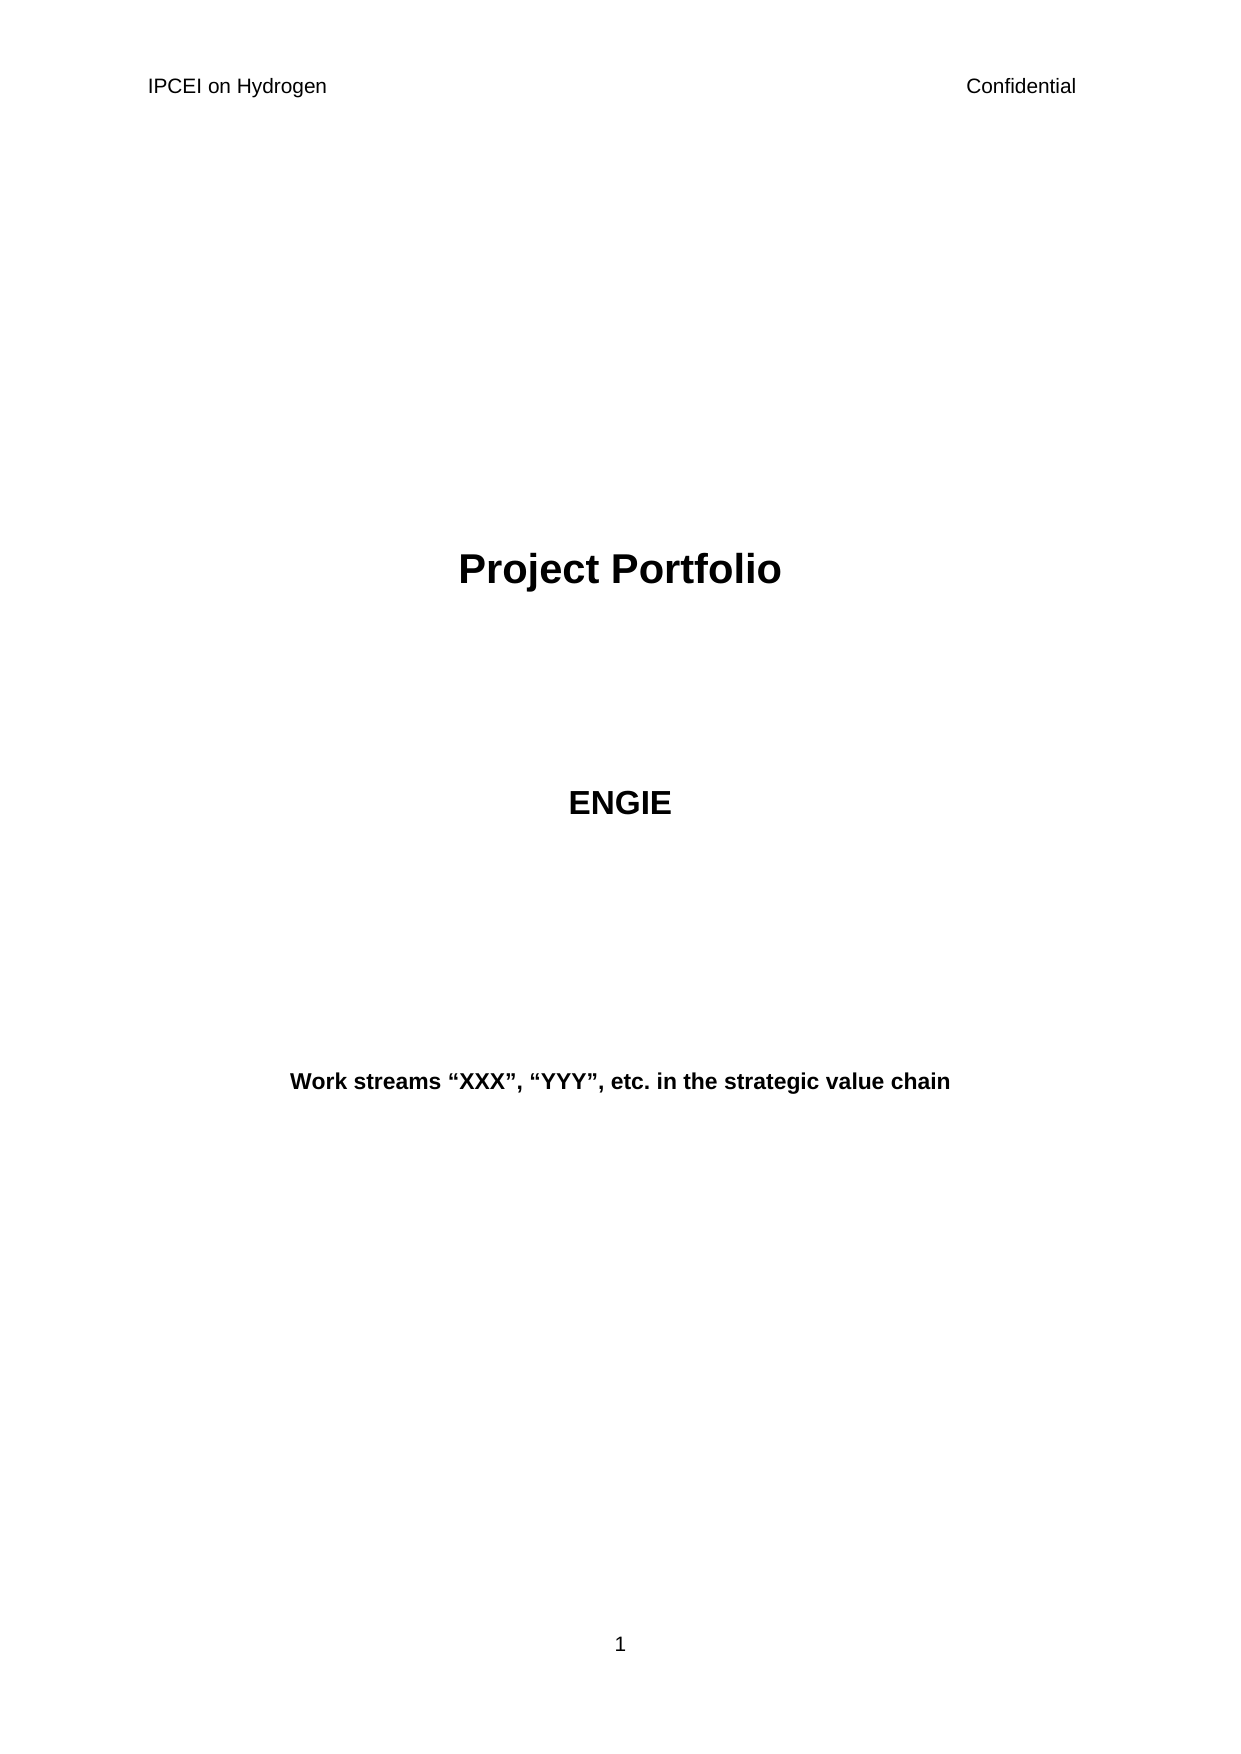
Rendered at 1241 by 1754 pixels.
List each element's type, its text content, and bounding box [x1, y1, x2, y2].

text ENGIE [148, 783, 1093, 821]
text Work streams “XXX”, “YYY”, etc. in the strategic value chain [148, 1068, 1093, 1094]
text Project Portfolio [148, 544, 1093, 592]
